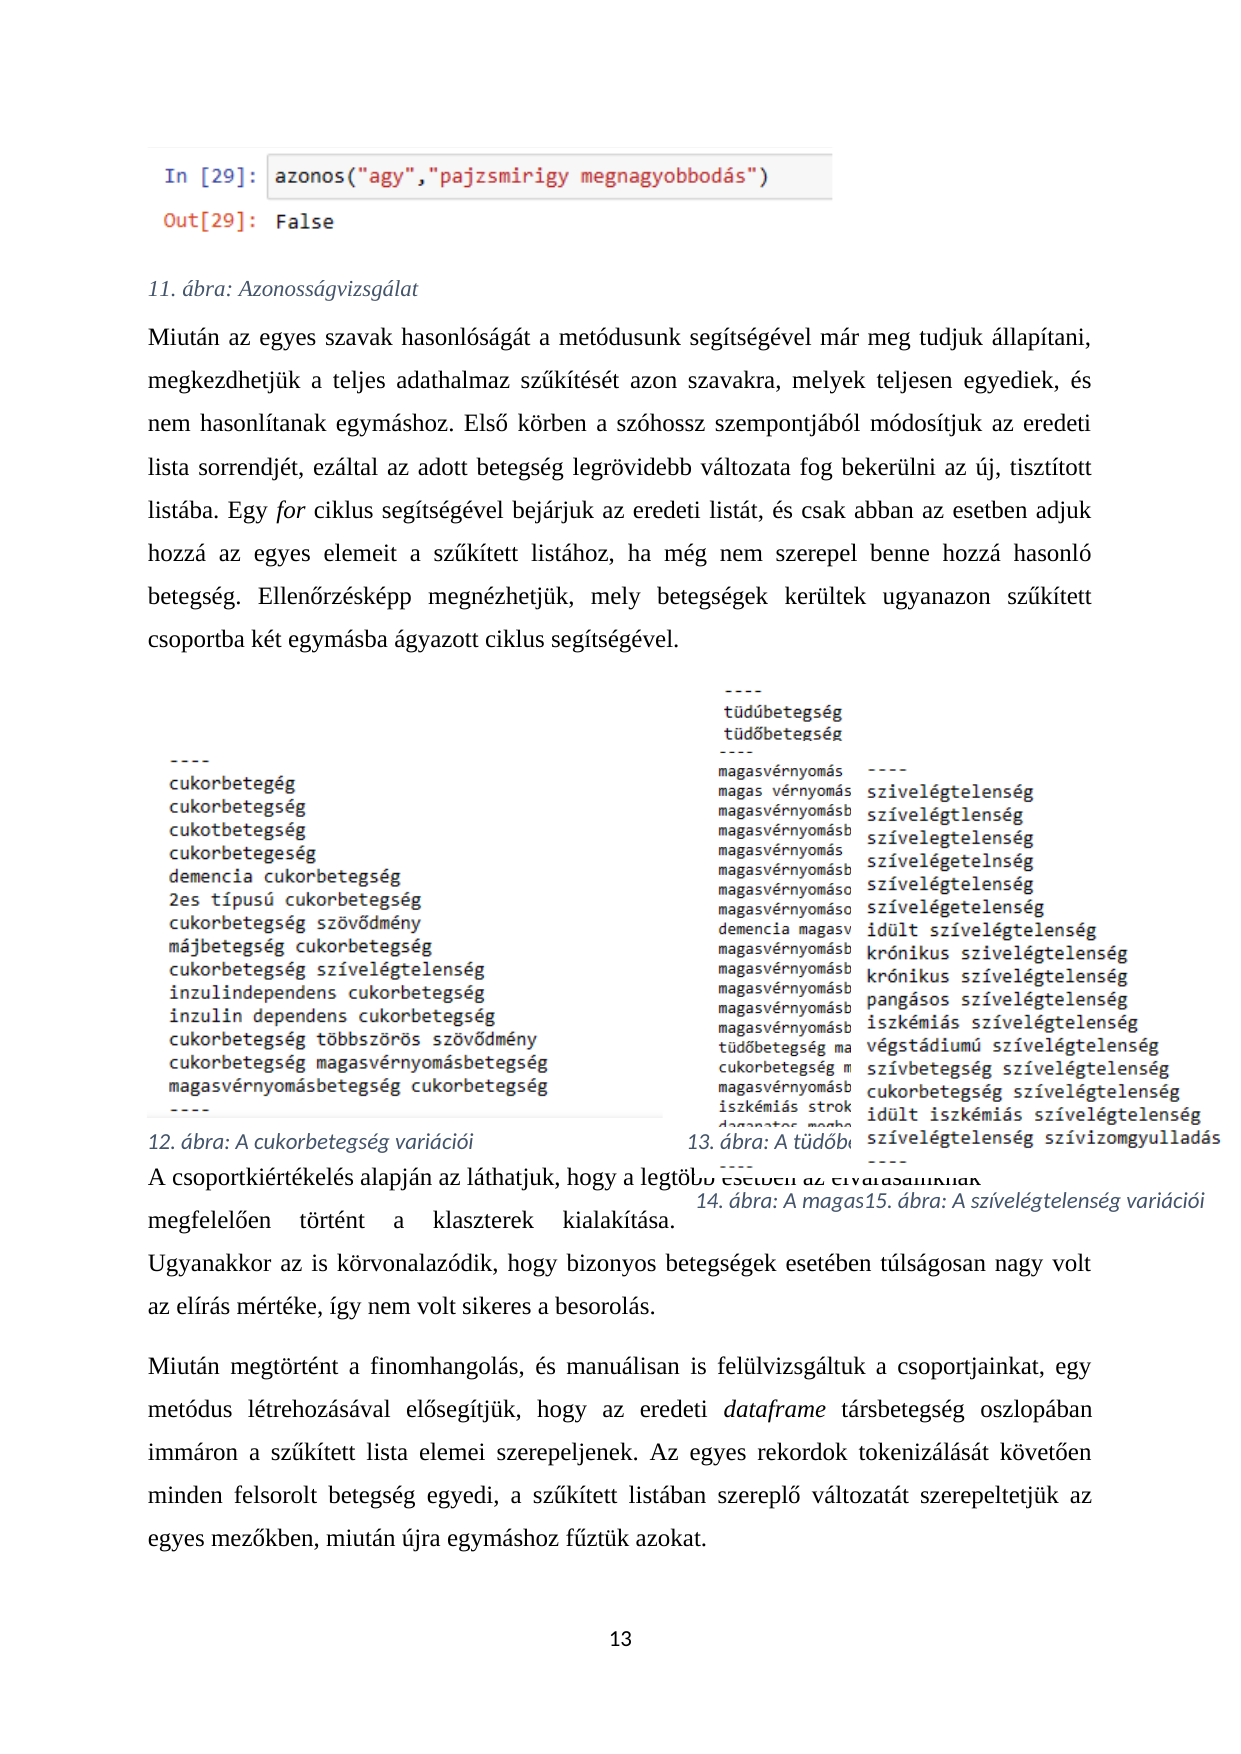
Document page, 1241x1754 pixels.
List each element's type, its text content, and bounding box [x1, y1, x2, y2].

text Miután megtörtént a finomhangolás, és manuálisan is felülvizsgáltuk a csoportjainkat, egy metódus létrehozásával elősegítjük, hogy az eredeti dataframe társbetegség oszlopában immáron a szűkített lista elemei szerepeljenek. Az egyes rekordok tokenizálását követően minden felsorolt betegség egyedi, a szűkített listában szereplő változatát szerepeltetjük az egyes mezőkben, miután újra egymáshoz fűztük azokat. [148, 1351, 1093, 1552]
picture [147, 147, 833, 245]
picture [686, 684, 1241, 1178]
text 11. ábra: Azonosságvizsgálat [148, 275, 1093, 301]
picture [146, 747, 663, 1118]
text Miután az egyes szavak hasonlóságát a metódusunk segítségével már meg tudjuk állapítani, megkezdhetjük a teljes adathalmaz szűkítését azon szavakra, melyek teljesen egyediek, és nem hasonlítanak egymáshoz. Első körben a szóhossz szempontjából módosítjuk az eredeti lista sorrendjét, ezáltal az adott betegség legrövidebb változata fog bekerülni az új, tisztított listába. Egy for ciklus segítségével bejárjuk az eredeti listát, és csak abban az esetben adjuk hozzá az egyes elemeit a szűkített listához, ha még nem szerepel benne hozzá hasonló betegség. Ellenőrzésképp megnézhetjük, mely betegségek kerültek ugyanazon szűkített csoportba két egymásba ágyazott ciklus segítségével. [148, 322, 1093, 653]
text A csoportkiértékelés alapján az láthatjuk, hogy a legtöbb esetben az elvárásainknak megfelelően történt a klaszterek kialakítása. Ugyanakkor az is körvonalazódik, hogy bizonyos betegségek esetében túlságosan nagy volt az elírás mértéke, így nem volt sikeres a besorolás. [148, 829, 1093, 1320]
